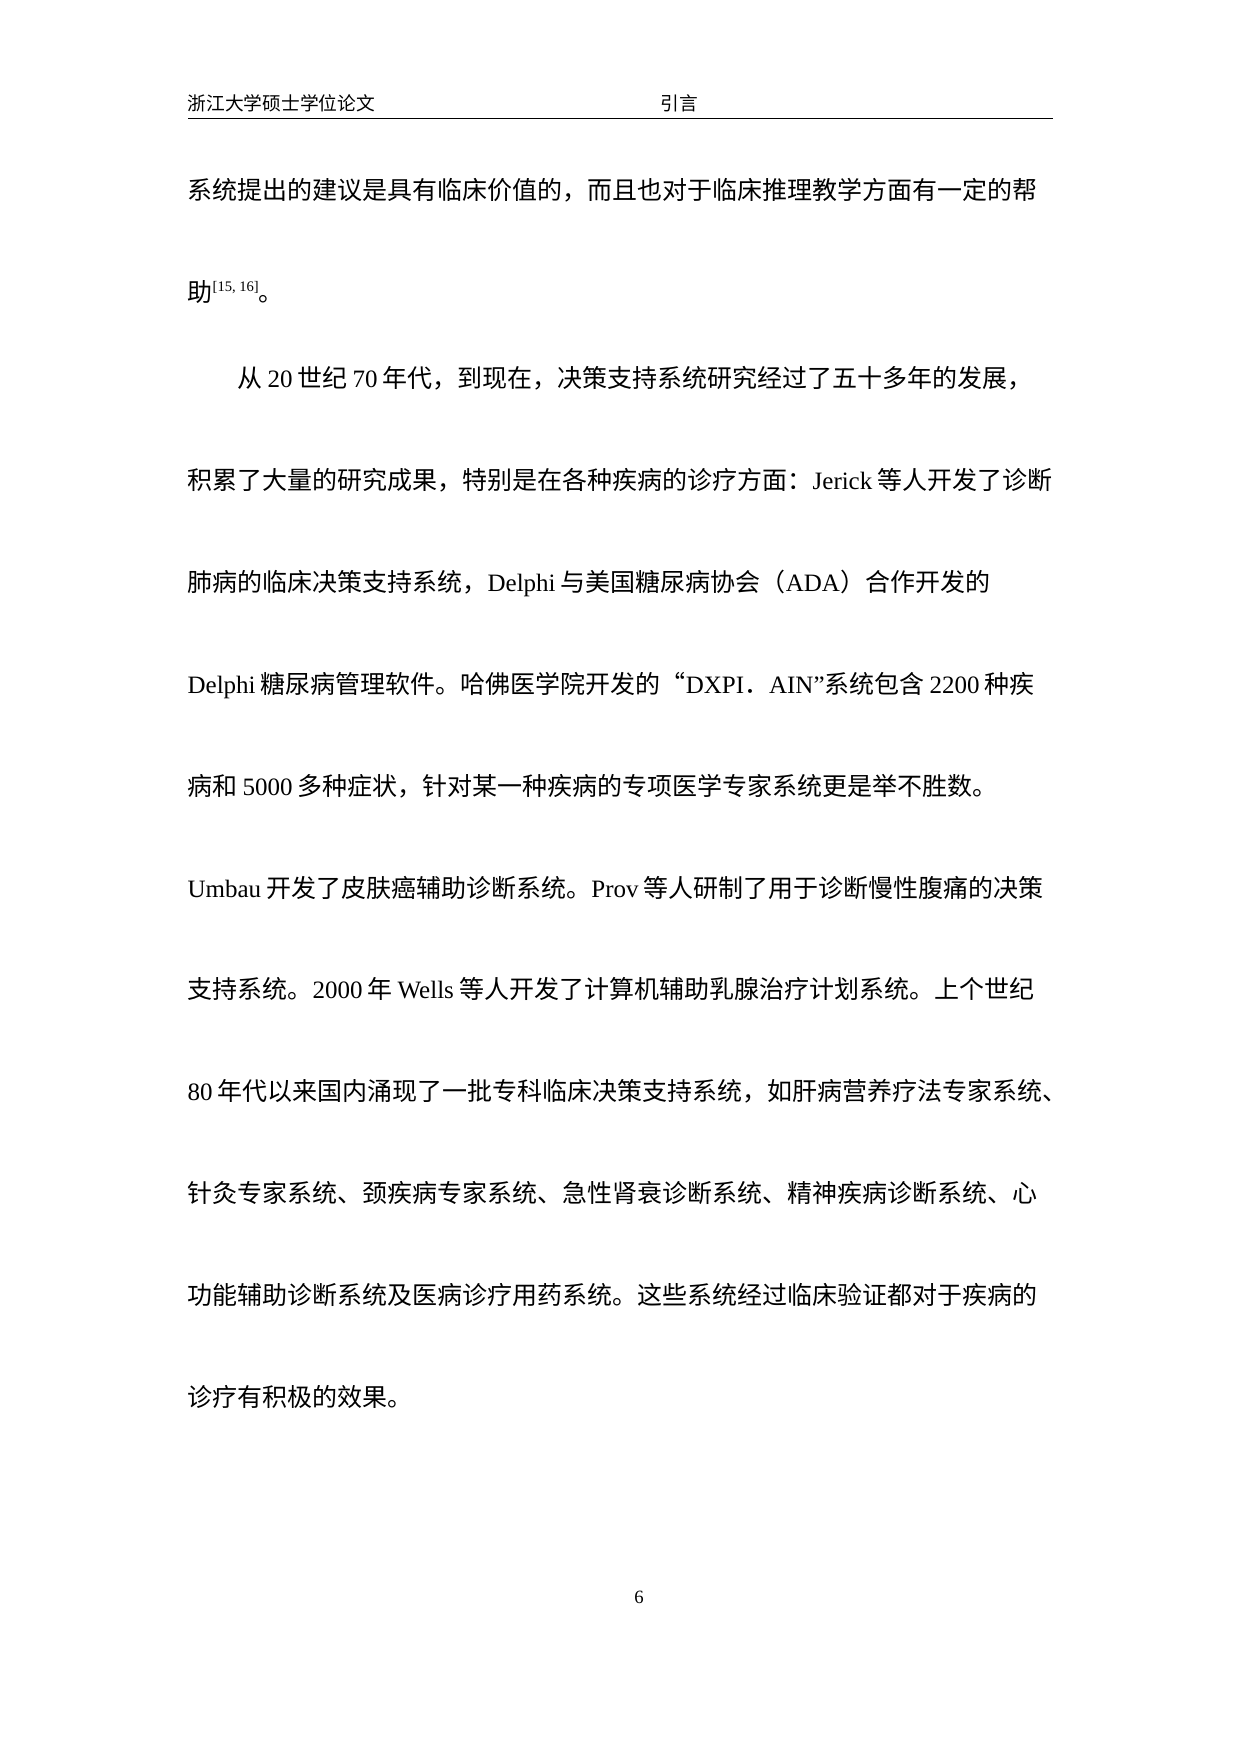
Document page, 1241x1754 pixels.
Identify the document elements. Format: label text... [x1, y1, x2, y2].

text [187, 155, 1053, 325]
text 从20世纪70年代，到现在，决策支持系统研究经过了五十多年的发展，积累了大量的研究成果，特别是在各种疾病的诊疗方面：Jerick等人开发了诊断肺病的临床决策支持系统，Delphi与美国糖尿病协会（ADA）合作开发的Delphi糖尿病管理软件。哈佛医学院开发的“DXPI．AIN”系统包含2200种疾病和5000多种症状，针对某一种疾病的专项医学专家系统更是举不胜数。Umbau开发了皮肤癌辅助诊断系统。Prov等人研制了用于诊断慢性腹痛的决策支持系统。2000年Wells等人开发了计算机辅助乳腺治疗计划系统。上个世纪80年代以来国内涌现了一批专科临床决策支持系统，如肝病营养疗法专家系统、针灸专家系统、颈疾病专家系统、急性肾衰诊断系统、精神疾病诊断系统、心功能辅助诊断系统及医病诊疗用药系统。这些系统经过临床验证都对于疾病的诊疗有积极的效果。 [187, 343, 1053, 1429]
